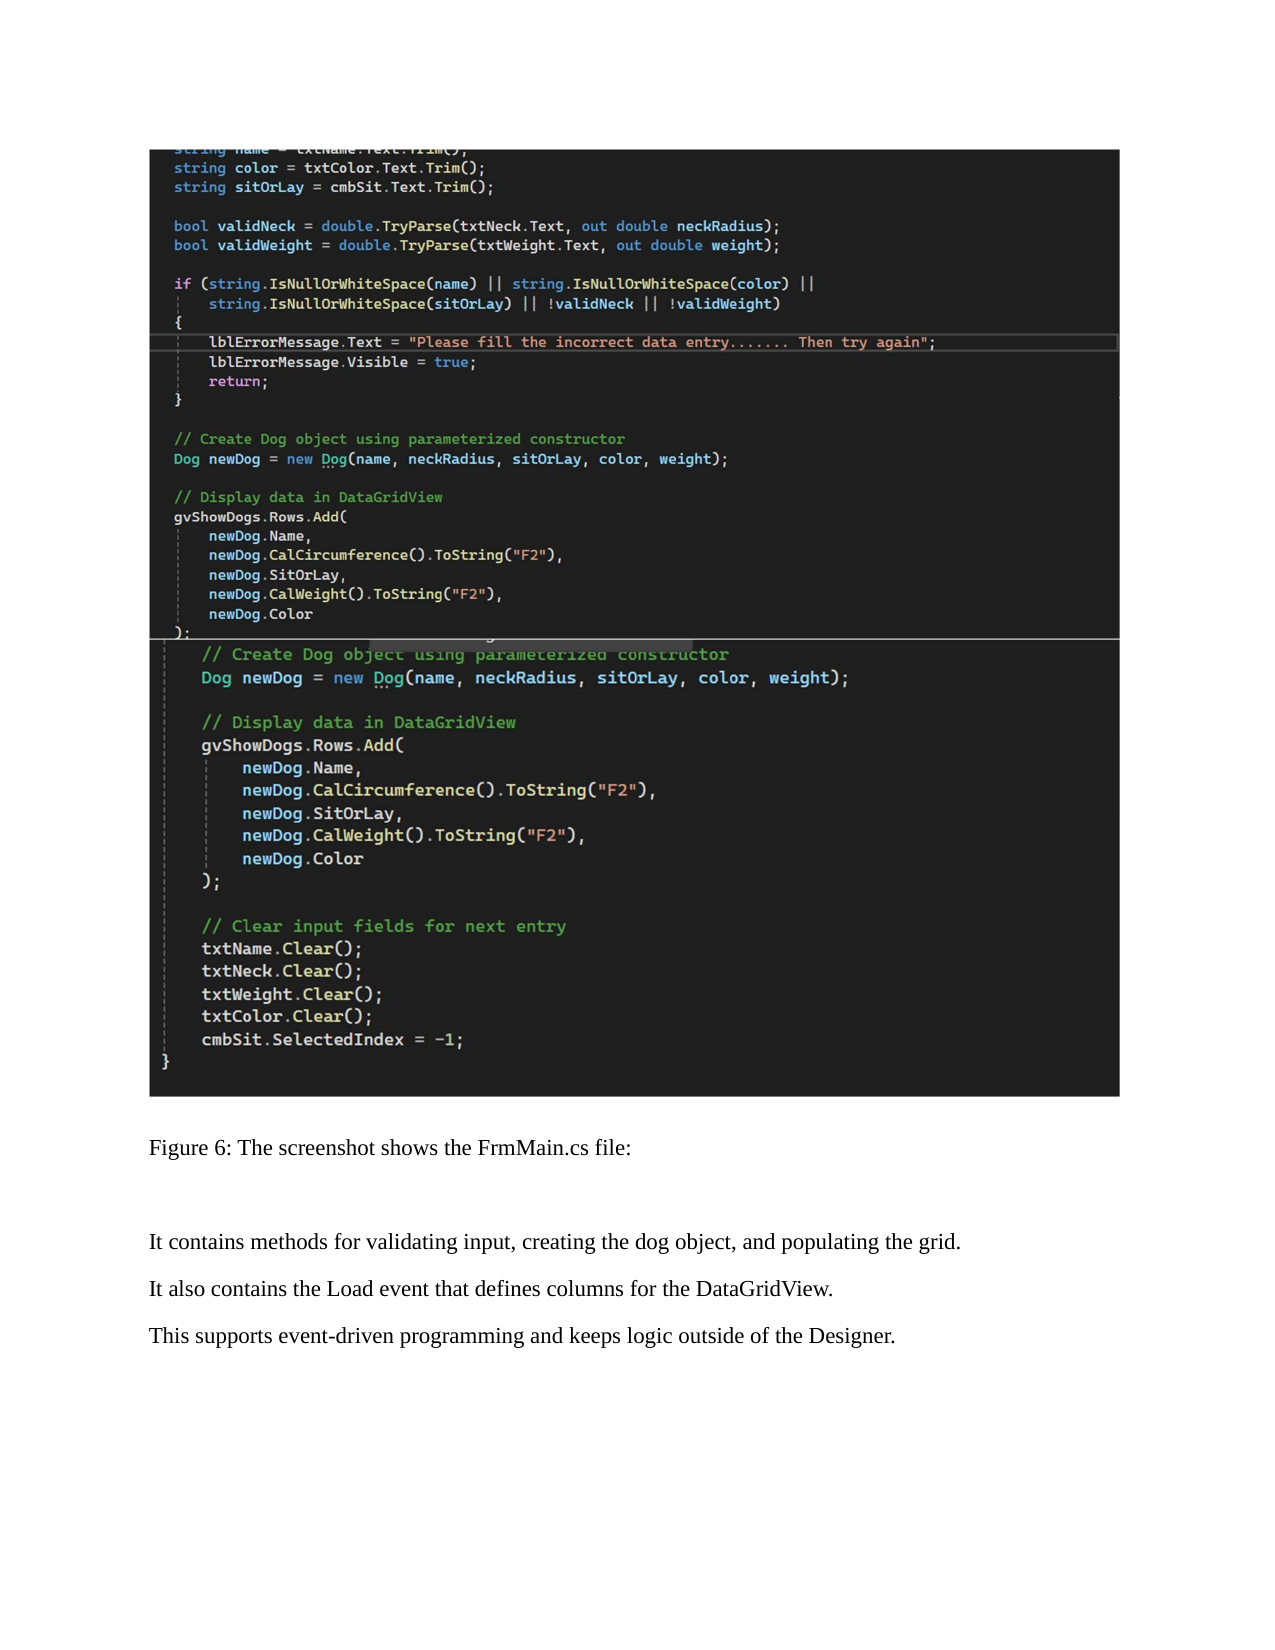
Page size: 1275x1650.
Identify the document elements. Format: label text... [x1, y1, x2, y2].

text This supports event-driven programming and keeps logic outside of the Designer. [148, 1322, 1120, 1348]
text It also contains the Load event that defines columns for the DataGridView. [148, 1275, 1120, 1301]
text Figure 6: The screenshot shows the FrmMain.cs file: [148, 1134, 1120, 1160]
text It contains methods for validating input, creating the dog object, and populating the grid. [148, 1228, 1120, 1255]
picture [149, 149, 1120, 1097]
